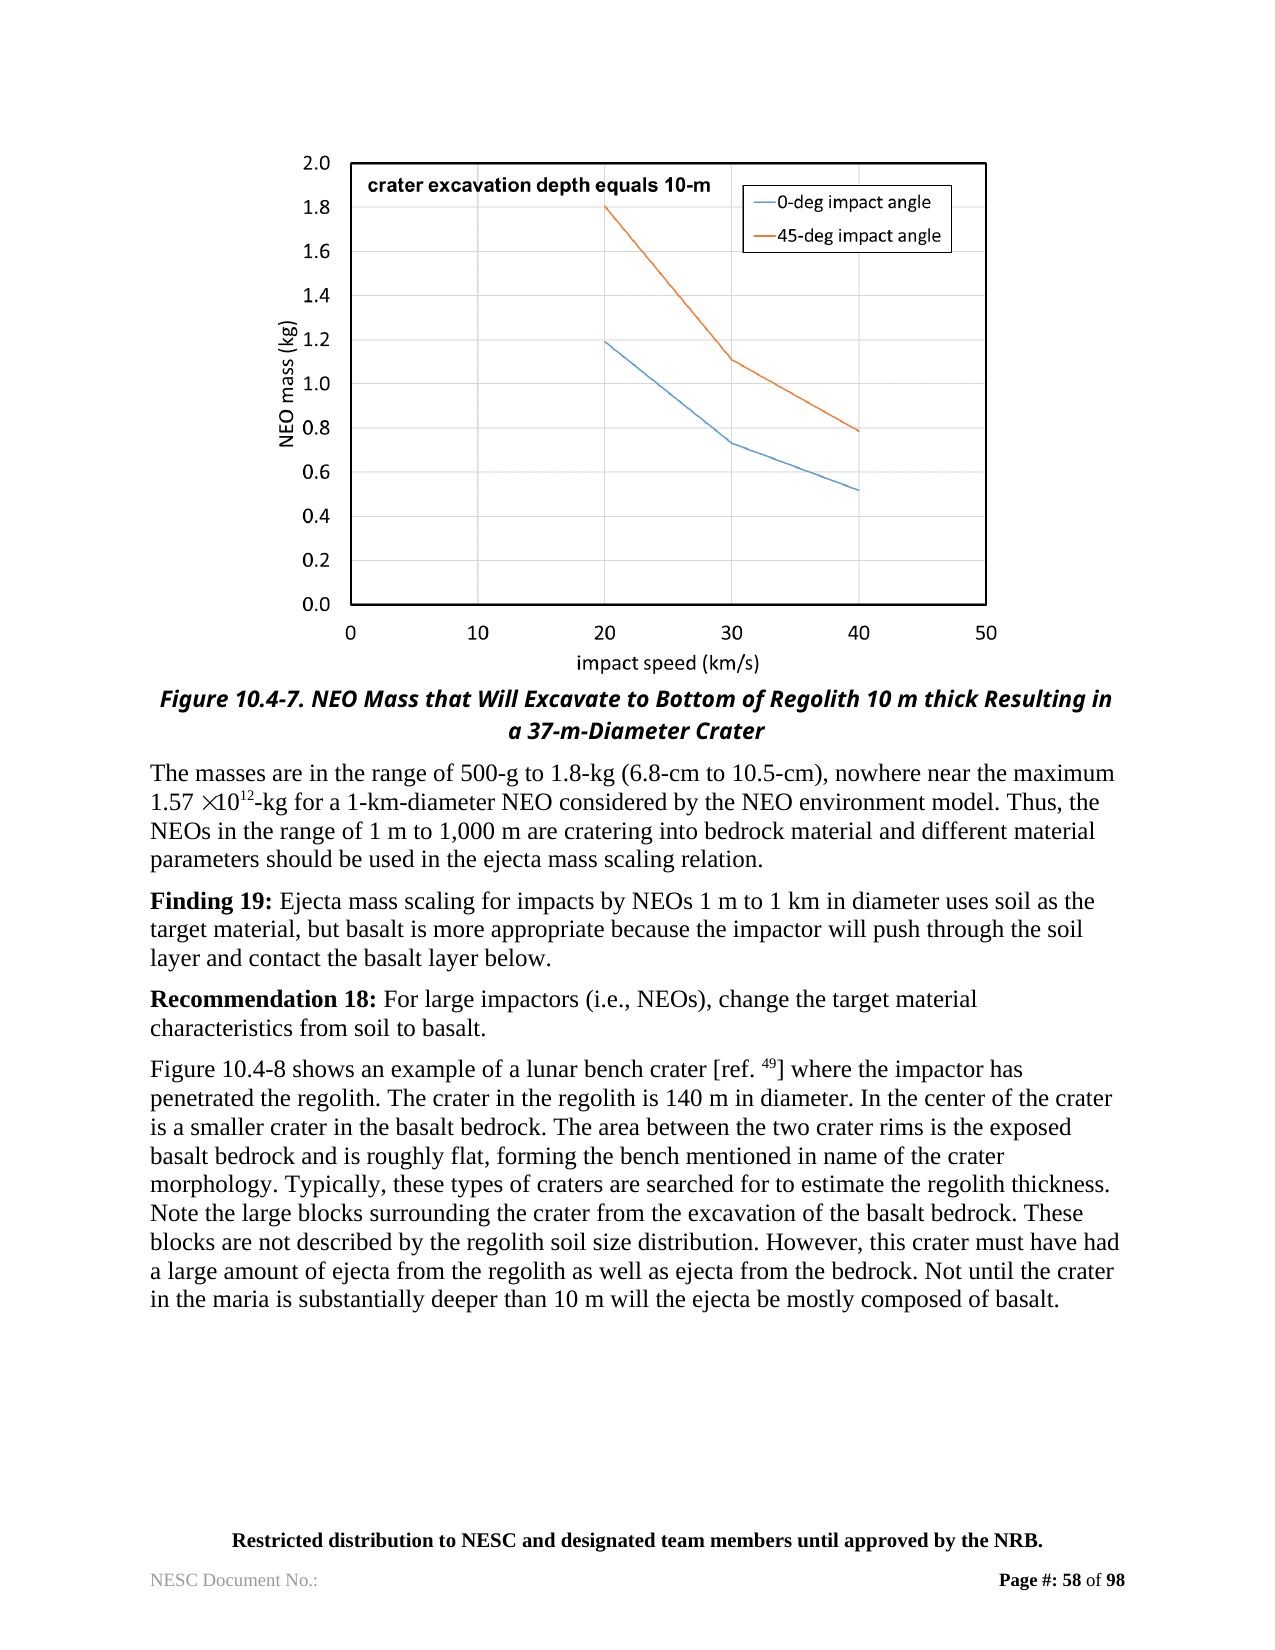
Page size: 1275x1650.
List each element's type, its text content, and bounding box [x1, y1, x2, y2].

picture [273, 150, 1002, 678]
text Figure 10.4-7. NEO Mass that Will Excavate to Bottom of Regolith 10 m thick Resulting in a 37-m-Diameter Crater [150, 683, 1125, 746]
text The masses are in the range of 500-g to 1.8-kg (6.8-cm to 10.5-cm), nowhere near the maximum 1.57 ´ 1012-kg for a 1-km-diameter NEO considered by the NEO environment model. Thus, the NEOs in the range of 1 m to 1,000 m are cratering into bedrock material and different material parameters should be used in the ejecta mass scaling relation. [150, 758, 1125, 873]
text Finding 19: Ejecta mass scaling for impacts by NEOs 1 m to 1 km in diameter uses soil as the target material, but basalt is more appropriate because the impactor will push through the soil layer and contact the basalt layer below. [150, 886, 1125, 972]
text Recommendation 18: For large impactors (i.e., NEOs), change the target material characteristics from soil to basalt. [150, 984, 1125, 1042]
text Figure 10.4-8 shows an example of a lunar bench crater [ref. ] where the impactor has penetrated the regolith. The crater in the regolith is 140 m in diameter. In the center of the crater is a smaller crater in the basalt bedrock. The area between the two crater rims is the exposed basalt bedrock and is roughly flat, forming the bench mentioned in name of the crater morphology. Typically, these types of craters are searched for to estimate the regolith thickness. Note the large blocks surrounding the crater from the excavation of the basalt bedrock. These blocks are not described by the regolith soil size distribution. However, this crater must have had a large amount of ejecta from the regolith as well as ejecta from the bedrock. Not until the crater in the maria is substantially deeper than 10 m will the ejecta be mostly composed of basalt. [150, 1054, 1125, 1313]
